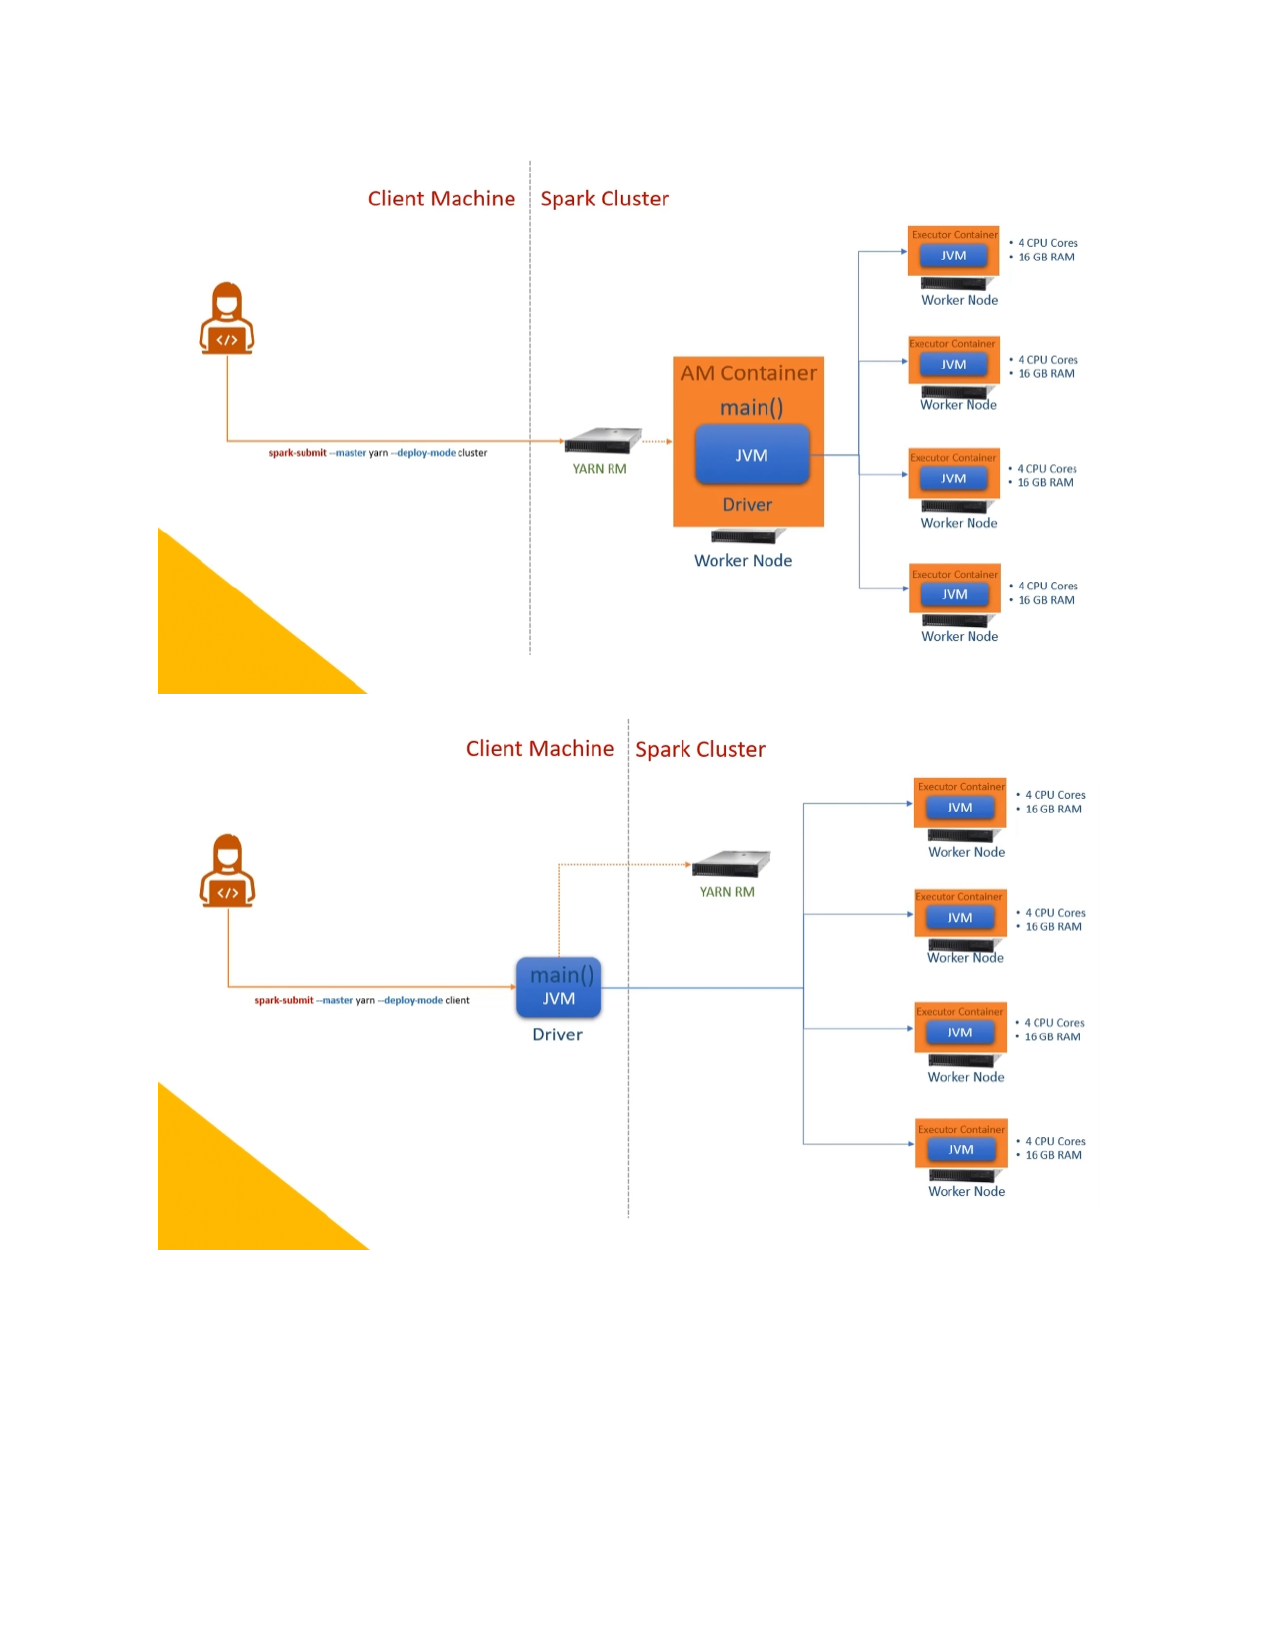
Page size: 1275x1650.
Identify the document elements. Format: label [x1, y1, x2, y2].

picture [150, 150, 1125, 697]
picture [150, 700, 1125, 1257]
